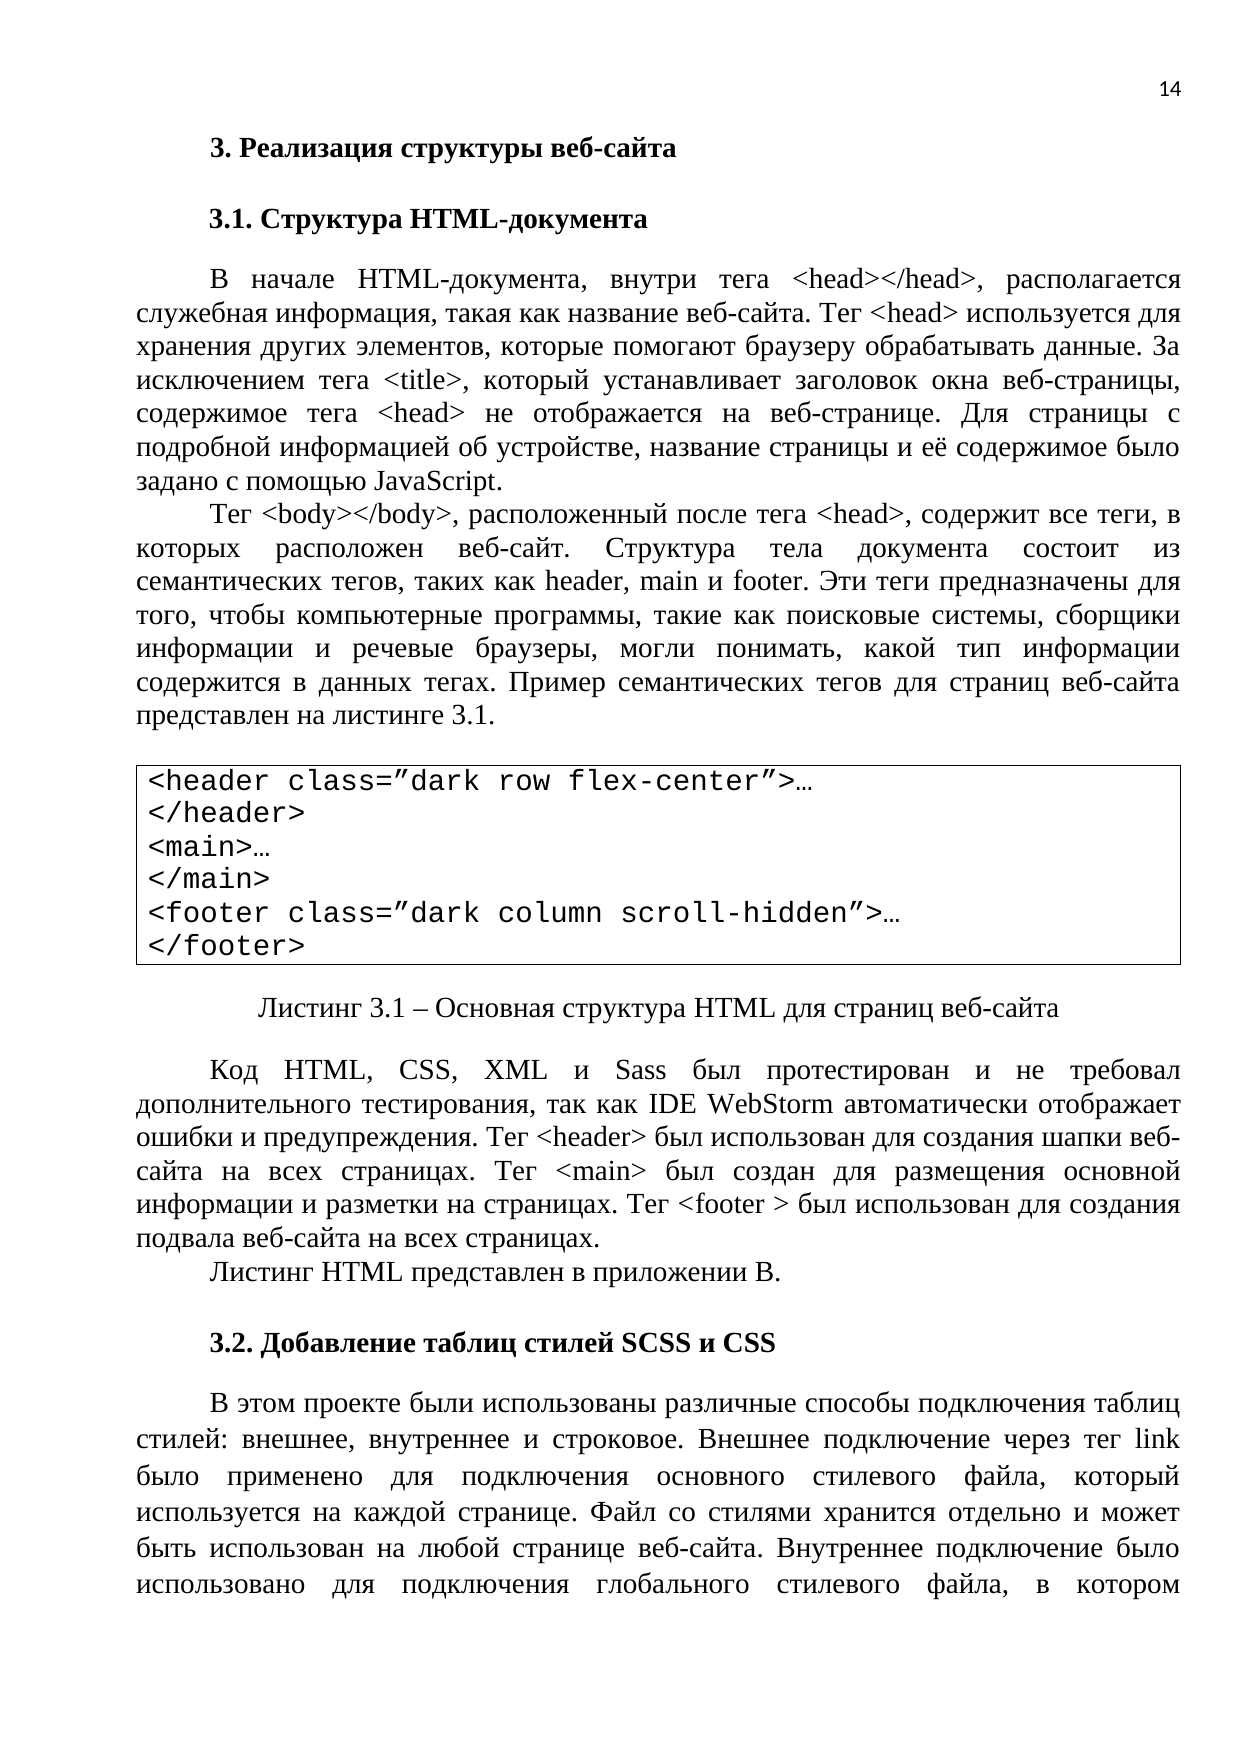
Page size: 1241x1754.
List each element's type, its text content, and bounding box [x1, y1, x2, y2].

subtitle 3.1. Структура HTML-документа [136, 201, 1181, 234]
text Листинг 3.1 – Основная структура HTML для страниц веб-сайта [136, 990, 1181, 1023]
text Код HTML, CSS, XML и Sass был протестирован и не требовал дополнительного тестирования, так как IDE WebStorm автоматически отображает ошибки и предупреждения. Тег <header> был использован для создания шапки веб-сайта на всех страницах. Тег <main> был создан для размещения основной информации и разметки на страницах. Тег <footer > был использован для создания подвала веб-сайта на всех страницах. [136, 1052, 1181, 1254]
text 3. Реализация структуры веб-сайта [136, 130, 1181, 163]
table_header <header class=”dark row flex-center”>… </header> <main>… </main> <footer class=”dark column scroll-hidden”>… </footer> [137, 766, 1180, 964]
text Листинг HTML представлен в приложении В. [136, 1254, 1181, 1287]
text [136, 1385, 1181, 1599]
text Тег <body></body>, расположенный после тега <head>, содержит все теги, в которых расположен веб-сайт. Структура тела документа состоит из семантических тегов, таких как header, main и footer. Эти теги предназначены для того, чтобы компьютерные программы, такие как поисковые системы, сборщики информации и речевые браузеры, могли понимать, какой тип информации содержится в данных тегах. Пример семантических тегов для страниц веб-сайта представлен на листинге 3.1. [136, 496, 1181, 731]
subtitle 3.2. Добавление таблиц стилей SCSS и CSS [136, 1325, 1181, 1358]
text В начале HTML-документа, внутри тега <head></head>, располагается служебная информация, такая как название веб-сайта. Тег <head> используется для хранения других элементов, которые помогают браузеру обрабатывать данные. За исключением тега <title>, который устанавливает заголовок окна веб-страницы, содержимое тега <head> не отображается на веб-странице. Для страницы с подробной информацией об устройстве, название страницы и её содержимое было задано с помощью JavaScript. [136, 261, 1181, 496]
